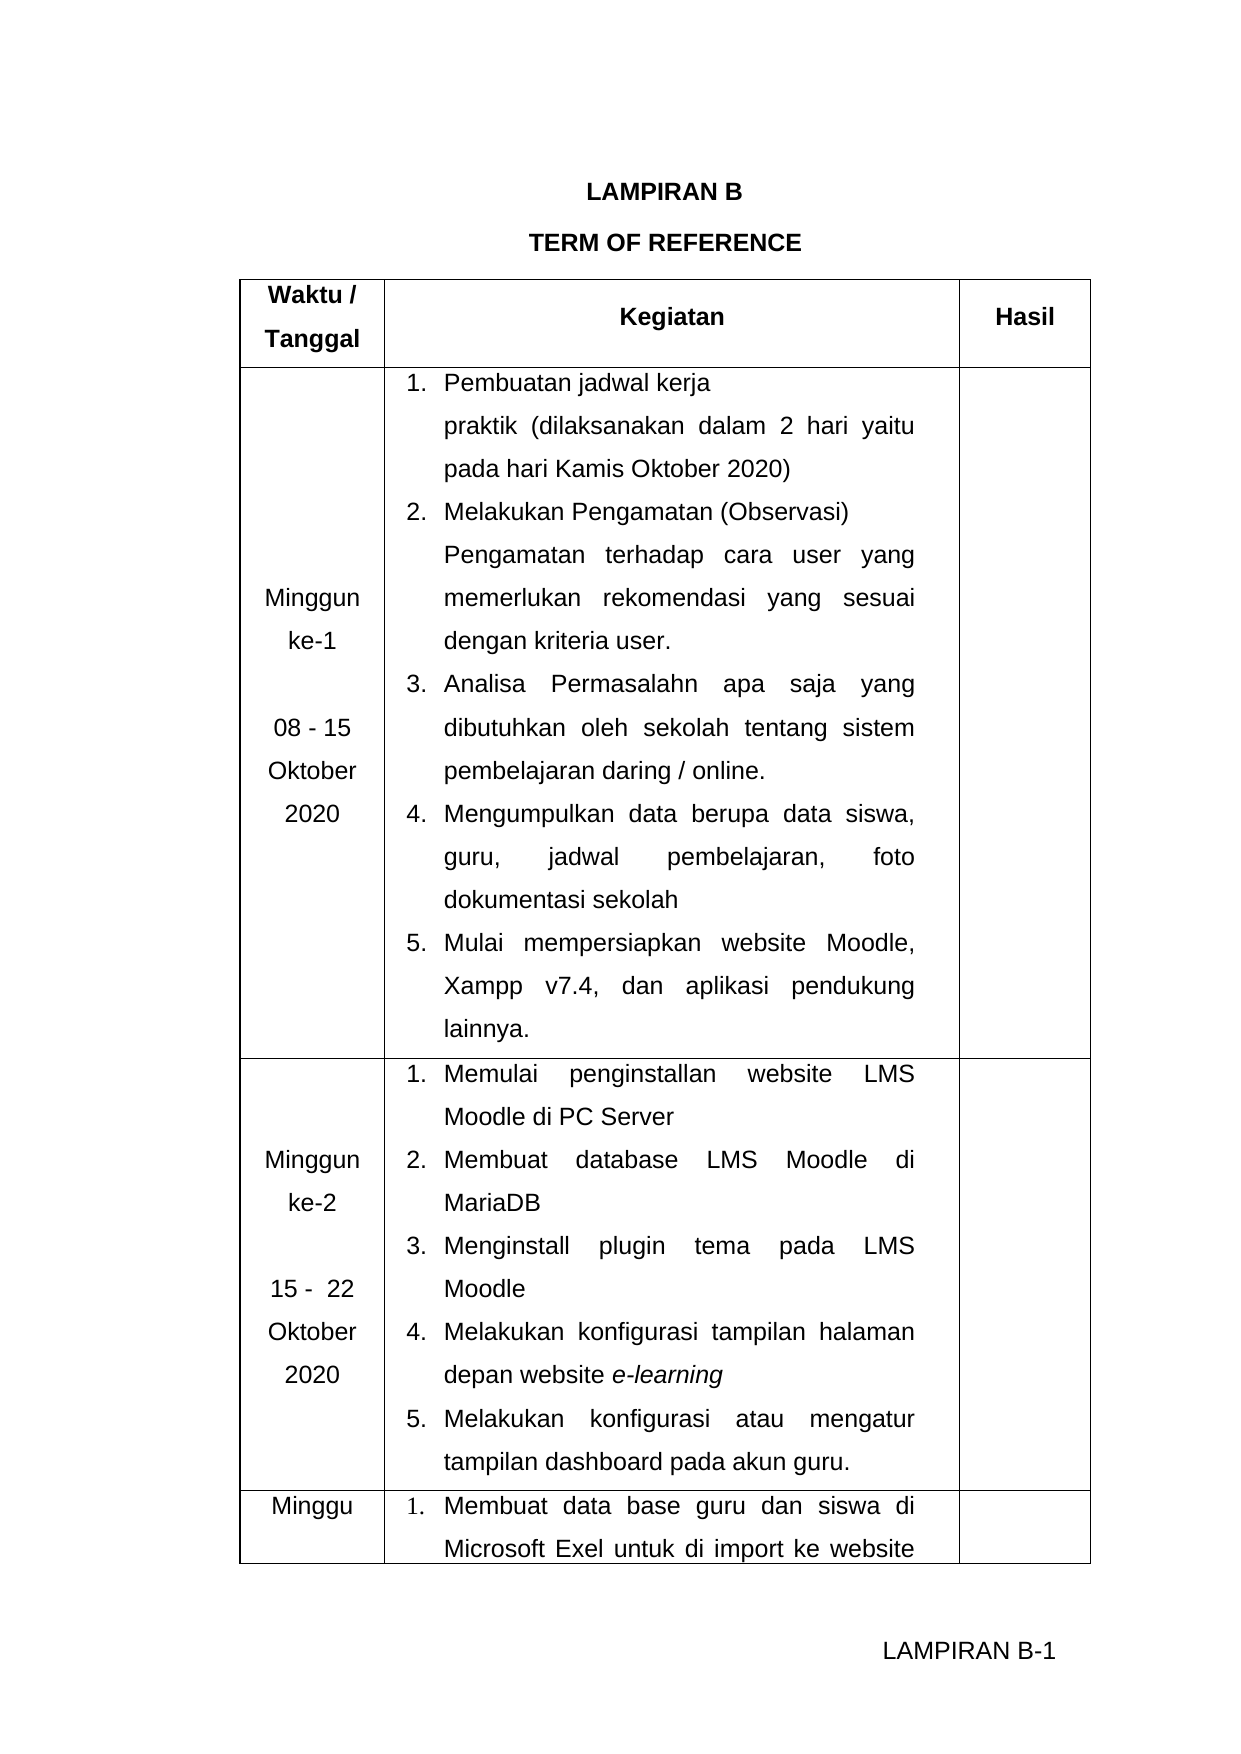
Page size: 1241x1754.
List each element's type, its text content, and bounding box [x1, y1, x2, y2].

table_cell [960, 1491, 1090, 1563]
table_cell Minggun ke-2 15 - 22 Oktober 2020 [241, 1059, 384, 1490]
table_cell Pembuatan jadwal kerja praktik (dilaksanakan dalam 2 hari yaitu pada hari Kamis Oktober 2020) Melakukan Pengamatan (Observasi) Pengamatan terhadap cara user yang memerlukan rekomendasi yang sesuai dengan kriteria user. Analisa Permasalahn apa saja yang dibutuhkan oleh sekolah tentang sistem pembelajaran daring / online. Mengumpulkan data berupa data siswa, guru, jadwal pembelajaran, foto dokumentasi sekolah Mulai mempersiapkan website Moodle, Xampp v7.4, dan aplikasi pendukung lainnya. [385, 368, 959, 1057]
table_cell Hasil [960, 280, 1090, 367]
table_cell Kegiatan [385, 280, 959, 367]
table_cell Minggu ke-3 [241, 1491, 384, 1563]
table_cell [385, 1491, 959, 1563]
table_cell [960, 368, 1090, 1057]
table_cell Waktu / Tanggal [241, 280, 384, 367]
table_header TERM OF REFERENCE [240, 220, 1091, 279]
text LAMPIRAN B [236, 177, 1093, 206]
table_cell [960, 1059, 1090, 1490]
table_cell Minggun ke-1 08 - 15 Oktober 2020 [241, 368, 384, 1057]
table_cell Memulai penginstallan website LMS Moodle di PC Server Membuat database LMS Moodle di MariaDB Menginstall plugin tema pada LMS Moodle Melakukan konfigurasi tampilan halaman depan website e-learning Melakukan konfigurasi atau mengatur tampilan dashboard pada akun guru. [385, 1059, 959, 1490]
